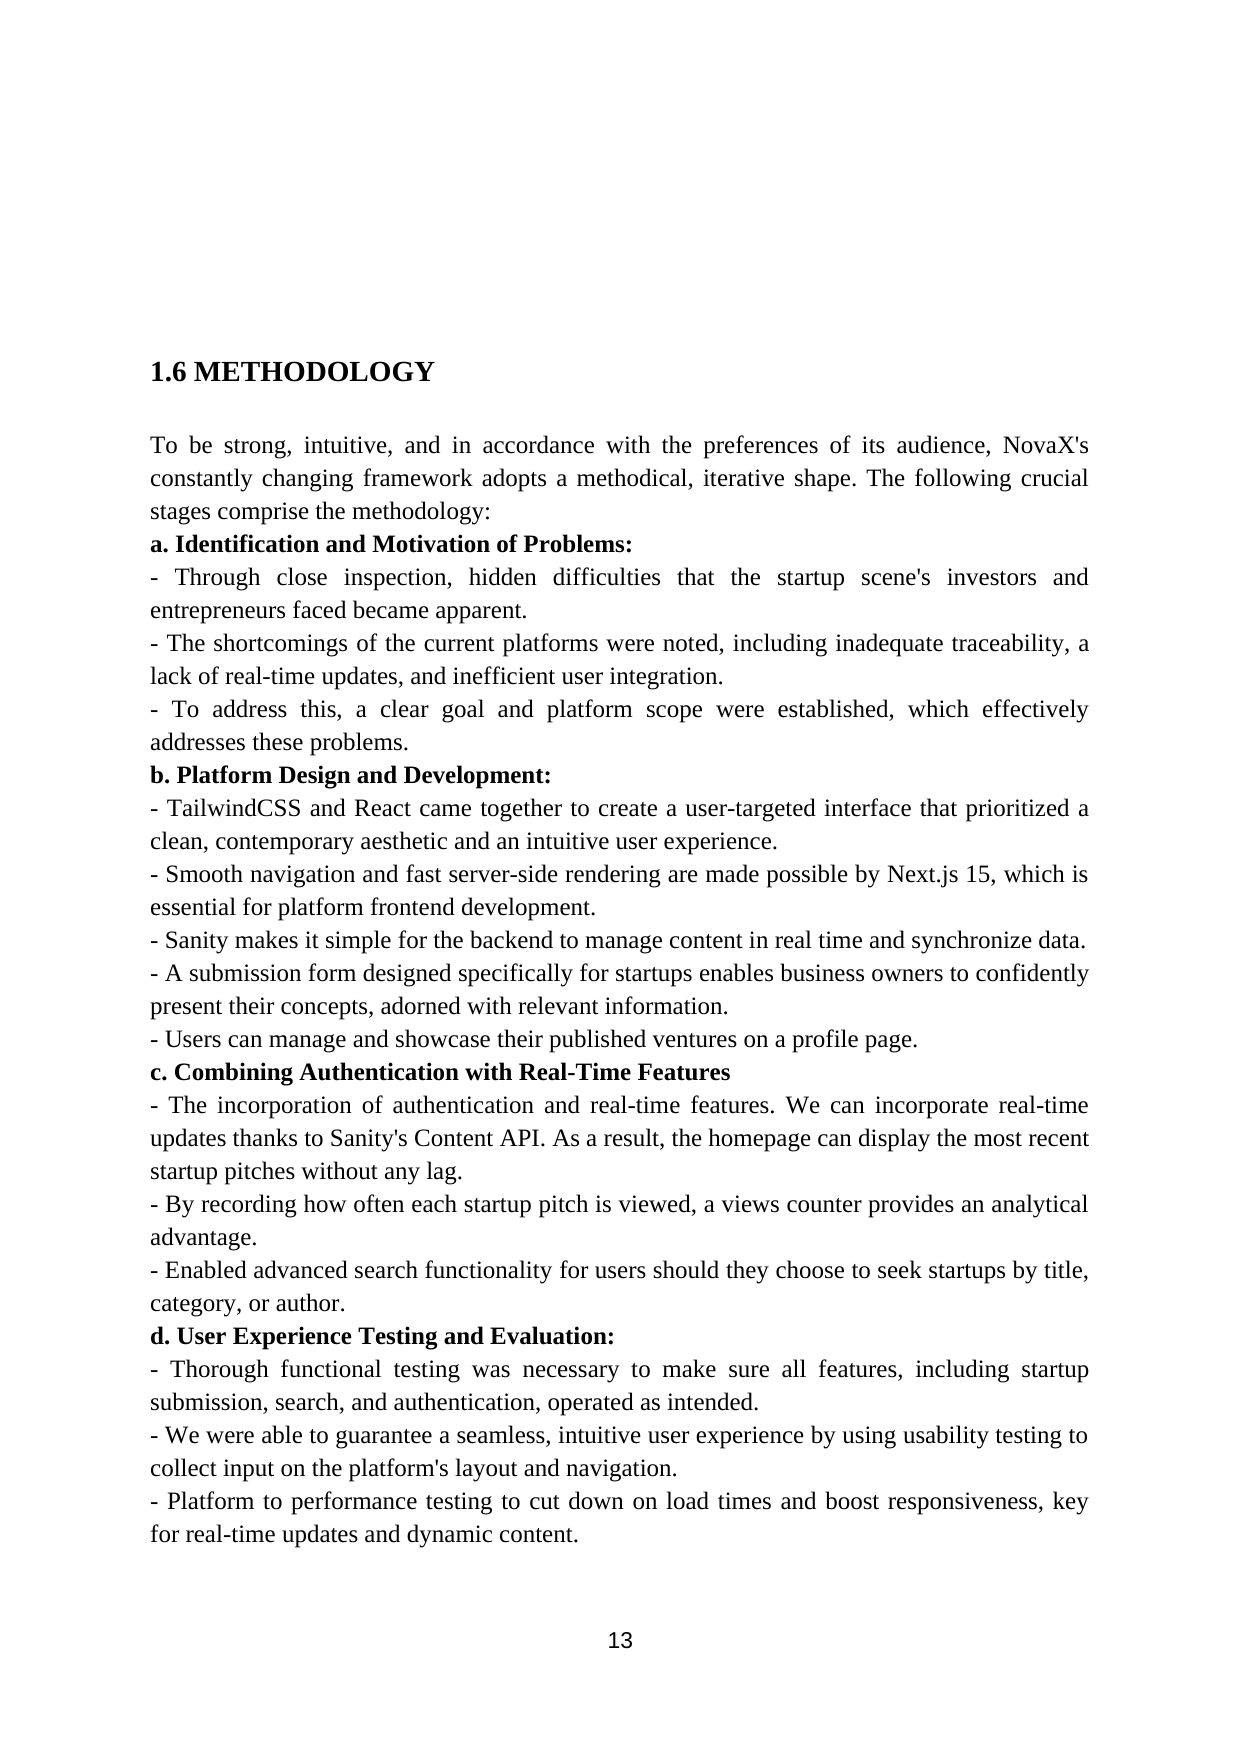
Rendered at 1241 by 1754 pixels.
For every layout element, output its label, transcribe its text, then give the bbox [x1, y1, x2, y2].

text - TailwindCSS and React came together to create a user-targeted interface that prioritized a clean, contemporary aesthetic and an intuitive user experience. [150, 793, 1090, 855]
text d. User Experience Testing and Evaluation: [150, 1321, 1090, 1350]
text - By recording how often each startup pitch is viewed, a views counter provides an analytical advantage. [150, 1189, 1090, 1251]
text - Through close inspection, hidden difficulties that the startup scene's investors and entrepreneurs faced became apparent. [150, 562, 1090, 623]
text - Thorough functional testing was necessary to make sure all features, including startup submission, search, and authentication, operated as intended. [150, 1354, 1090, 1416]
subtitle 1.6 METHODOLOGY [150, 354, 1090, 388]
text c. Combining Authentication with Real-Time Features [150, 1057, 1090, 1086]
text - Sanity makes it simple for the backend to manage content in real time and synchronize data. [150, 925, 1090, 954]
text b. Platform Design and Development: [150, 760, 1090, 789]
text - Smooth navigation and fast server-side rendering are made possible by Next.js 15, which is essential for platform frontend development. [150, 859, 1090, 921]
text a. Identification and Motivation of Problems: [150, 529, 1090, 557]
text - Users can manage and showcase their published ventures on a profile page. [150, 1024, 1090, 1053]
text - To address this, a clear goal and platform scope were established, which effectively addresses these problems. [150, 694, 1090, 756]
text - The incorporation of authentication and real-time features. We can incorporate real-time updates thanks to Sanity's Content API. As a result, the homepage can display the most recent startup pitches without any lag. [150, 1090, 1090, 1185]
text - Enabled advanced search functionality for users should they choose to seek startups by title, category, or author. [150, 1255, 1090, 1317]
text - We were able to guarantee a seamless, intuitive user experience by using usability testing to collect input on the platform's layout and navigation. [150, 1420, 1090, 1482]
text To be strong, intuitive, and in accordance with the preferences of its audience, NovaX's constantly changing framework adopts a methodical, iterative shape. The following crucial stages comprise the methodology: [150, 430, 1090, 524]
text - The shortcomings of the current platforms were noted, including inadequate traceability, a lack of real-time updates, and inefficient user integration. [150, 628, 1090, 689]
text - A submission form designed specifically for startups enables business owners to confidently present their concepts, adorned with relevant information. [150, 958, 1090, 1020]
text - Platform to performance testing to cut down on load times and boost responsiveness, key for real-time updates and dynamic content. [150, 1486, 1090, 1548]
